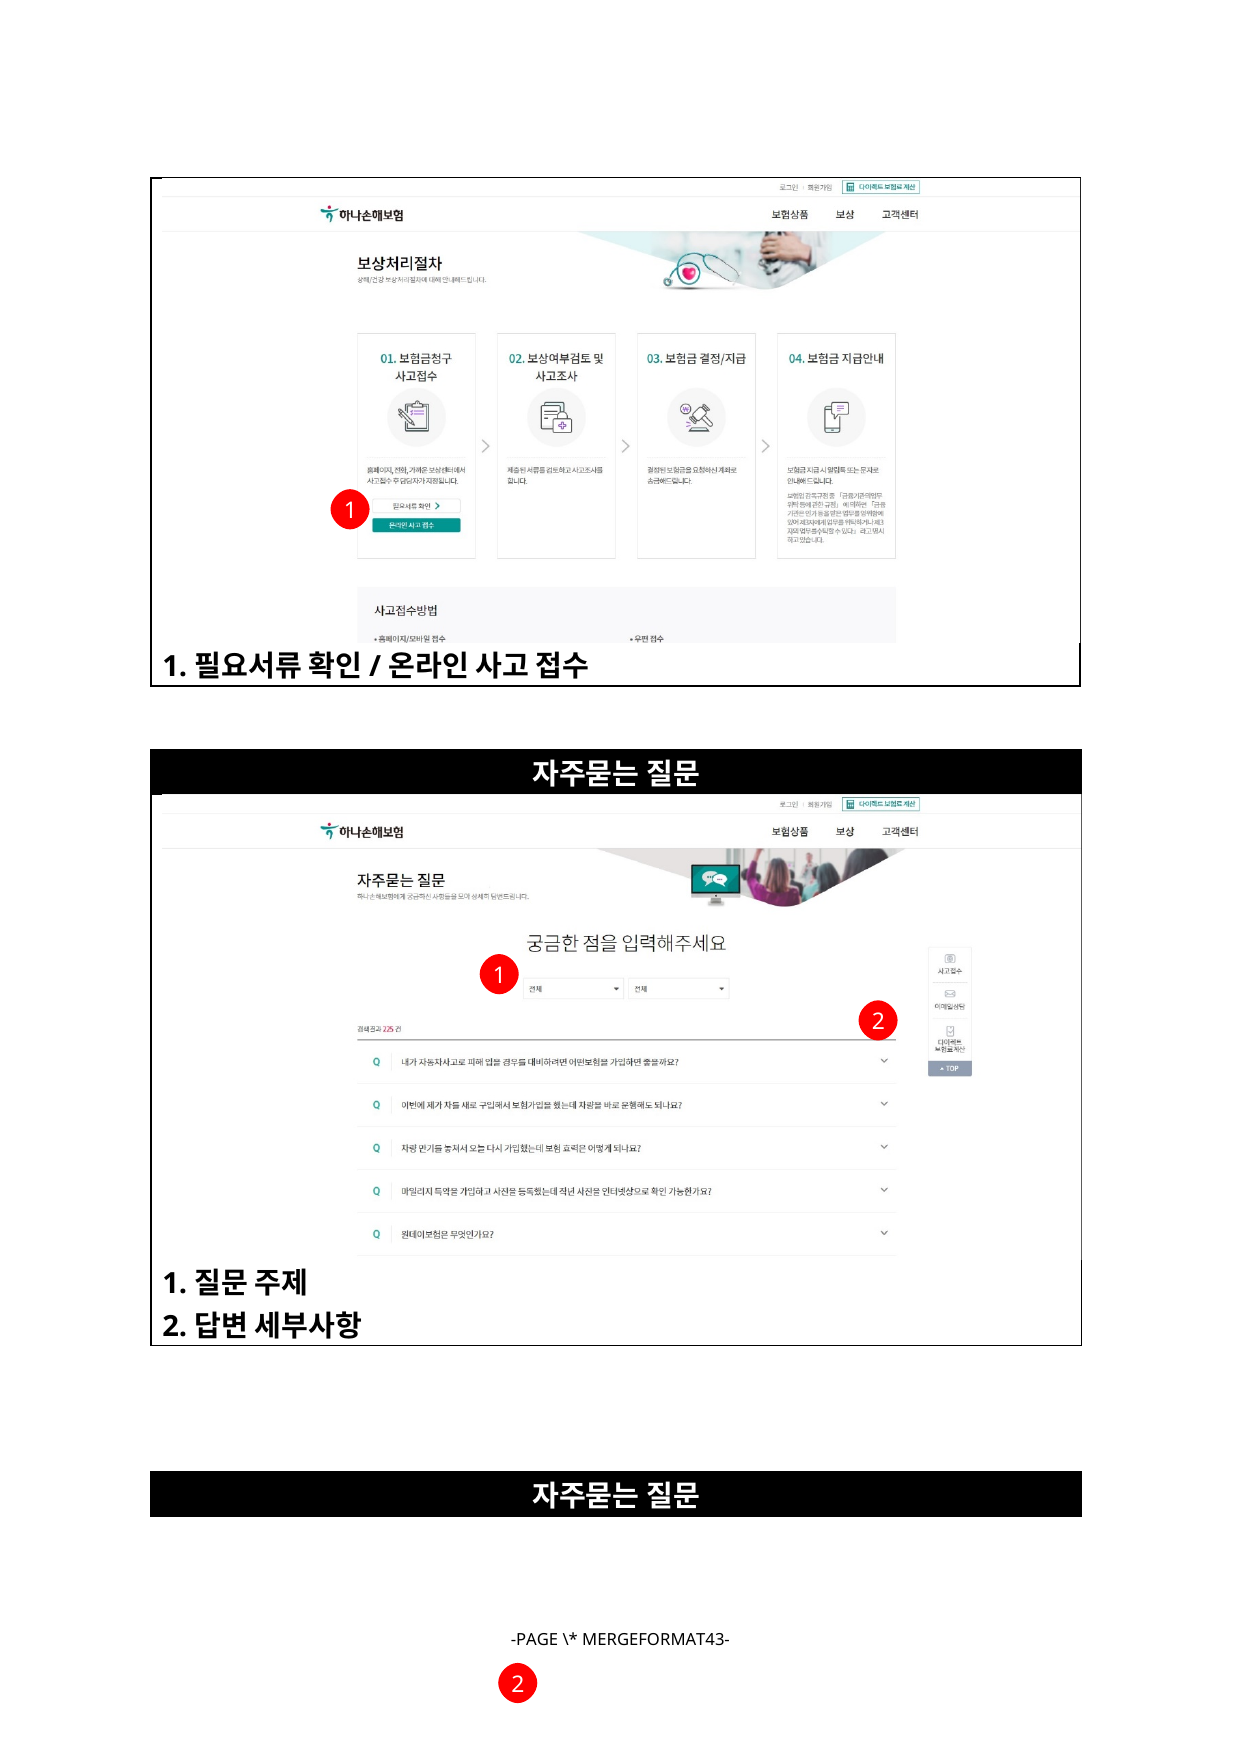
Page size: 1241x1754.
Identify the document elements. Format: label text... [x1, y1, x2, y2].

table_cell 1. 질문 주제 2. 답변 세부사항 [152, 795, 1081, 1345]
table_cell 1. 필요서류 확인 / 온라인 사고 접수 [152, 179, 1079, 685]
table_header 자주묻는 질문 [152, 751, 1081, 793]
table_header 자주묻는 질문 [152, 1473, 1081, 1515]
picture [162, 178, 1081, 643]
picture [162, 794, 1082, 1260]
